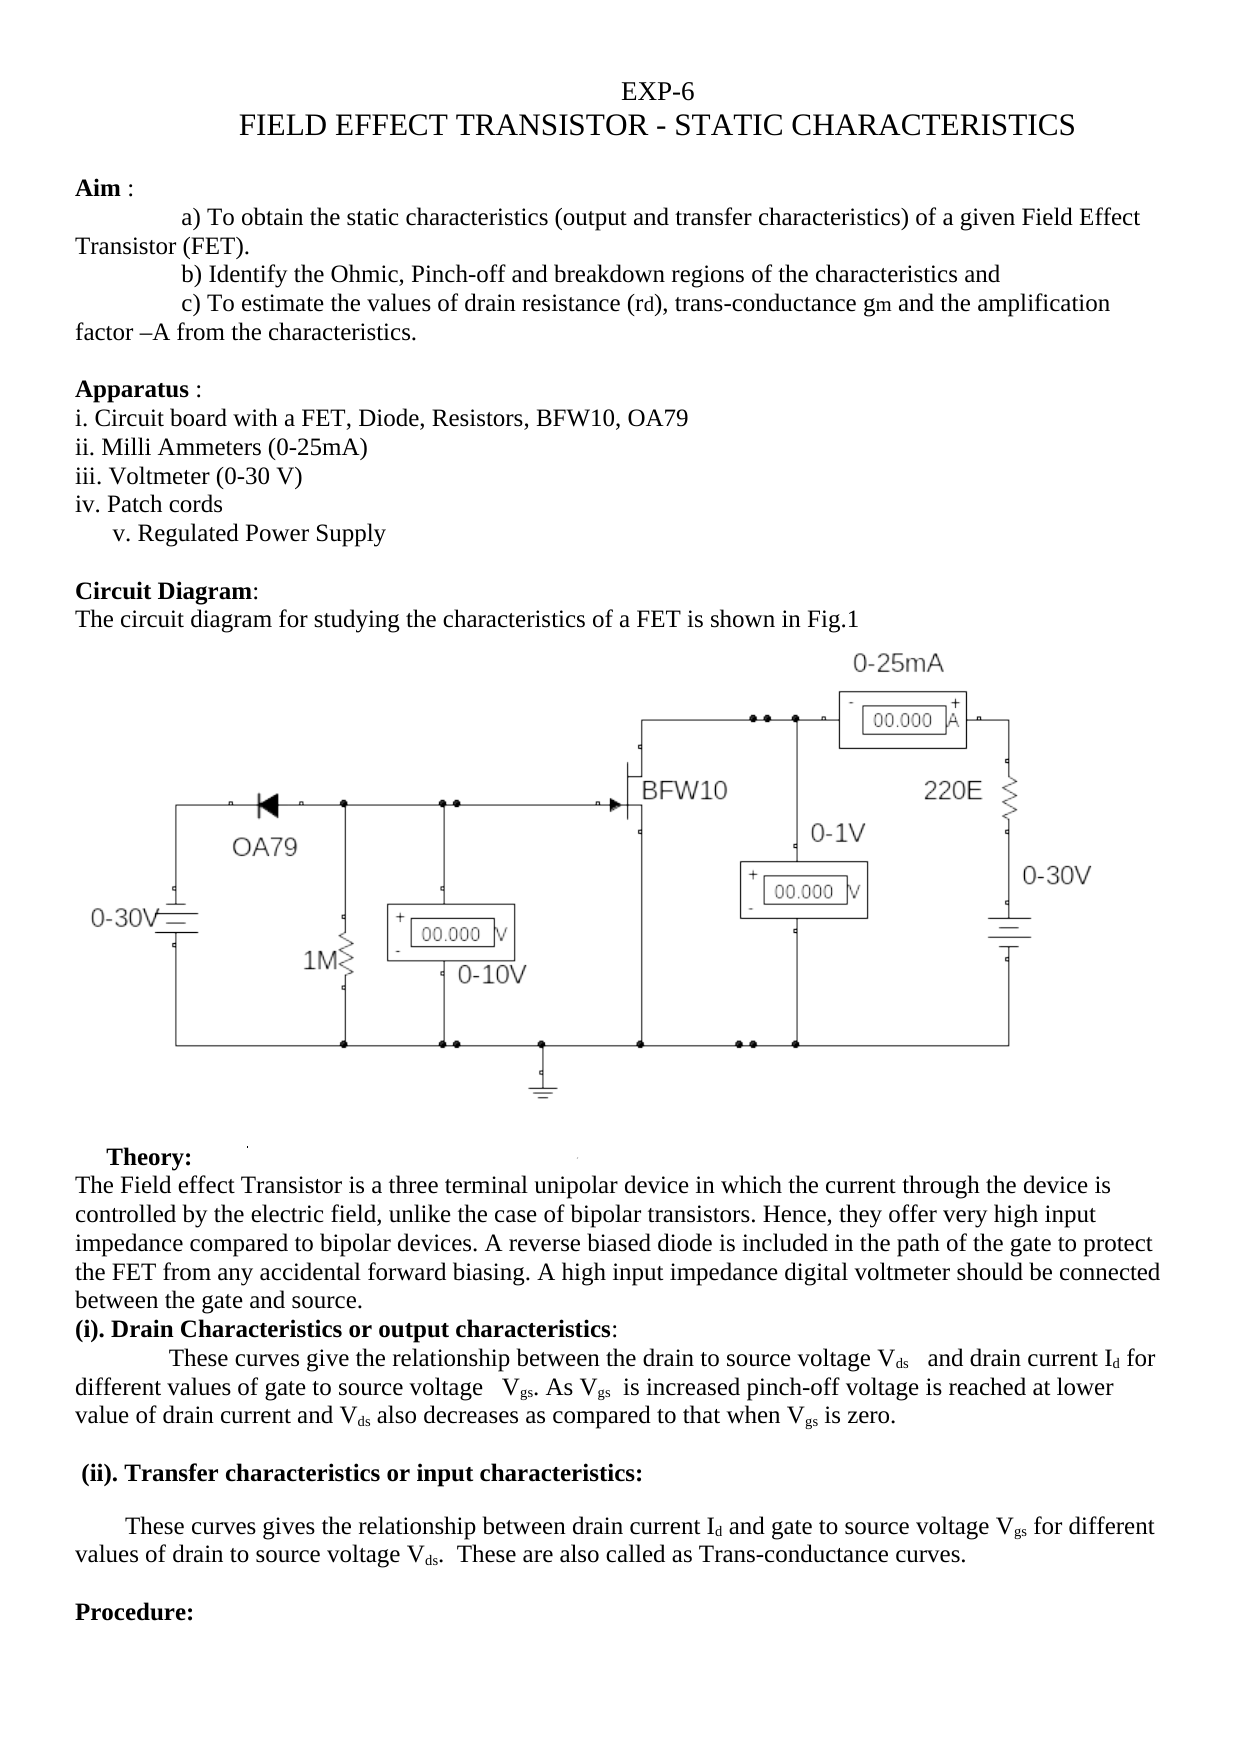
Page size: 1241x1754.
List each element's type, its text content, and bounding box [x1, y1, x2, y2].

text Aim : [75, 173, 1165, 202]
text Apparatus : [75, 374, 1165, 403]
text ii. Milli Ammeters (0-25mA) [75, 432, 1165, 461]
text Theory: [75, 1142, 1165, 1170]
text Circuit Diagram: [75, 576, 1165, 604]
text i. Circuit board with a FET, Diode, Resistors, BFW10, OA79 [75, 403, 1165, 432]
text These curves gives the relationship between drain current Id and gate to source voltage Vgs for different values of drain to source voltage Vds. These are also called as Trans-conductance curves. [75, 1511, 1165, 1568]
text The Field effect Transistor is a three terminal unipolar device in which the current through the device is controlled by the electric field, unlike the case of bipolar transistors. Hence, they offer very high input impedance compared to bipolar devices. A reverse biased diode is included in the path of the gate to protect the FET from any accidental forward biasing. A high input impedance digital voltmeter should be connected between the gate and source. [75, 1170, 1165, 1314]
text Procedure: [75, 1597, 1165, 1626]
text iv. Patch cords [75, 489, 1165, 518]
text v. Regulated Power Supply [75, 518, 1165, 547]
text iii. Voltmeter (0-30 V) [75, 461, 1165, 489]
text c) To estimate the values of drain resistance (rd), trans-conductance gm and the amplification factor –A from the characteristics. [75, 288, 1165, 346]
text The circuit diagram for studying the characteristics of a FET is shown in Fig.1 [75, 604, 1165, 633]
title EXP-6 [150, 75, 1165, 106]
text a) To obtain the static characteristics (output and transfer characteristics) of a given Field Effect Transistor (FET). [75, 202, 1165, 259]
title FIELD EFFECT TRANSISTOR - STATIC CHARACTERISTICS [150, 106, 1165, 142]
text These curves give the relationship between the drain to source voltage Vds and drain current Id for different values of gate to source voltage Vgs. As Vgs is increased pinch-off voltage is reached at lower value of drain current and Vds also decreases as compared to that when Vgs is zero. [75, 1343, 1165, 1429]
text (ii). Transfer characteristics or input characteristics: [75, 1458, 1165, 1487]
text b) Identify the Ohmic, Pinch-off and breakdown regions of the characteristics and [75, 259, 1165, 288]
text (i). Drain Characteristics or output characteristics: [75, 1314, 1165, 1343]
